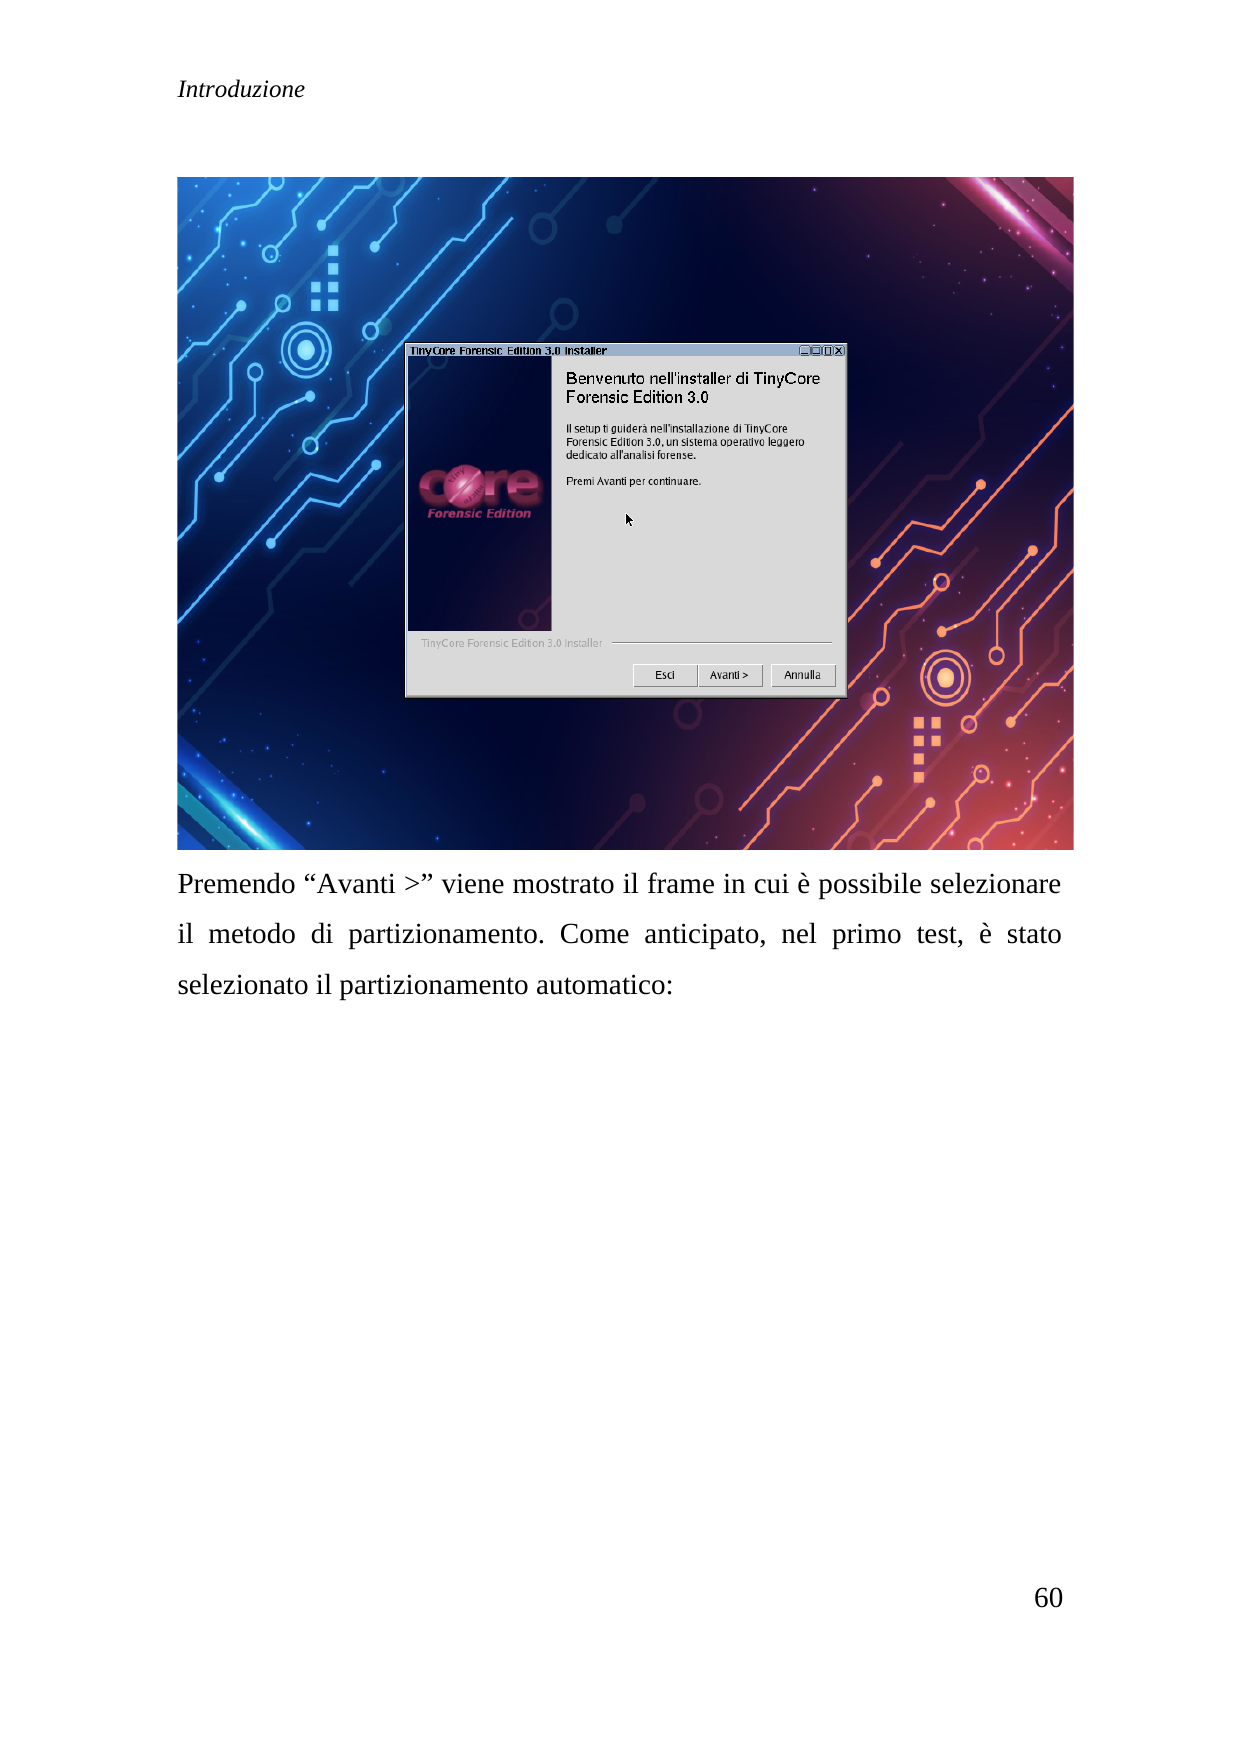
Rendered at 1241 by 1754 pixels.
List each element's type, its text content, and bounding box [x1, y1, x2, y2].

picture [177, 177, 1074, 850]
text Premendo “Avanti >” viene mostrato il frame in cui è possibile selezionare il metodo di partizionamento. Come anticipato, nel primo test, è stato selezionato il partizionamento automatico: [177, 866, 1063, 1000]
